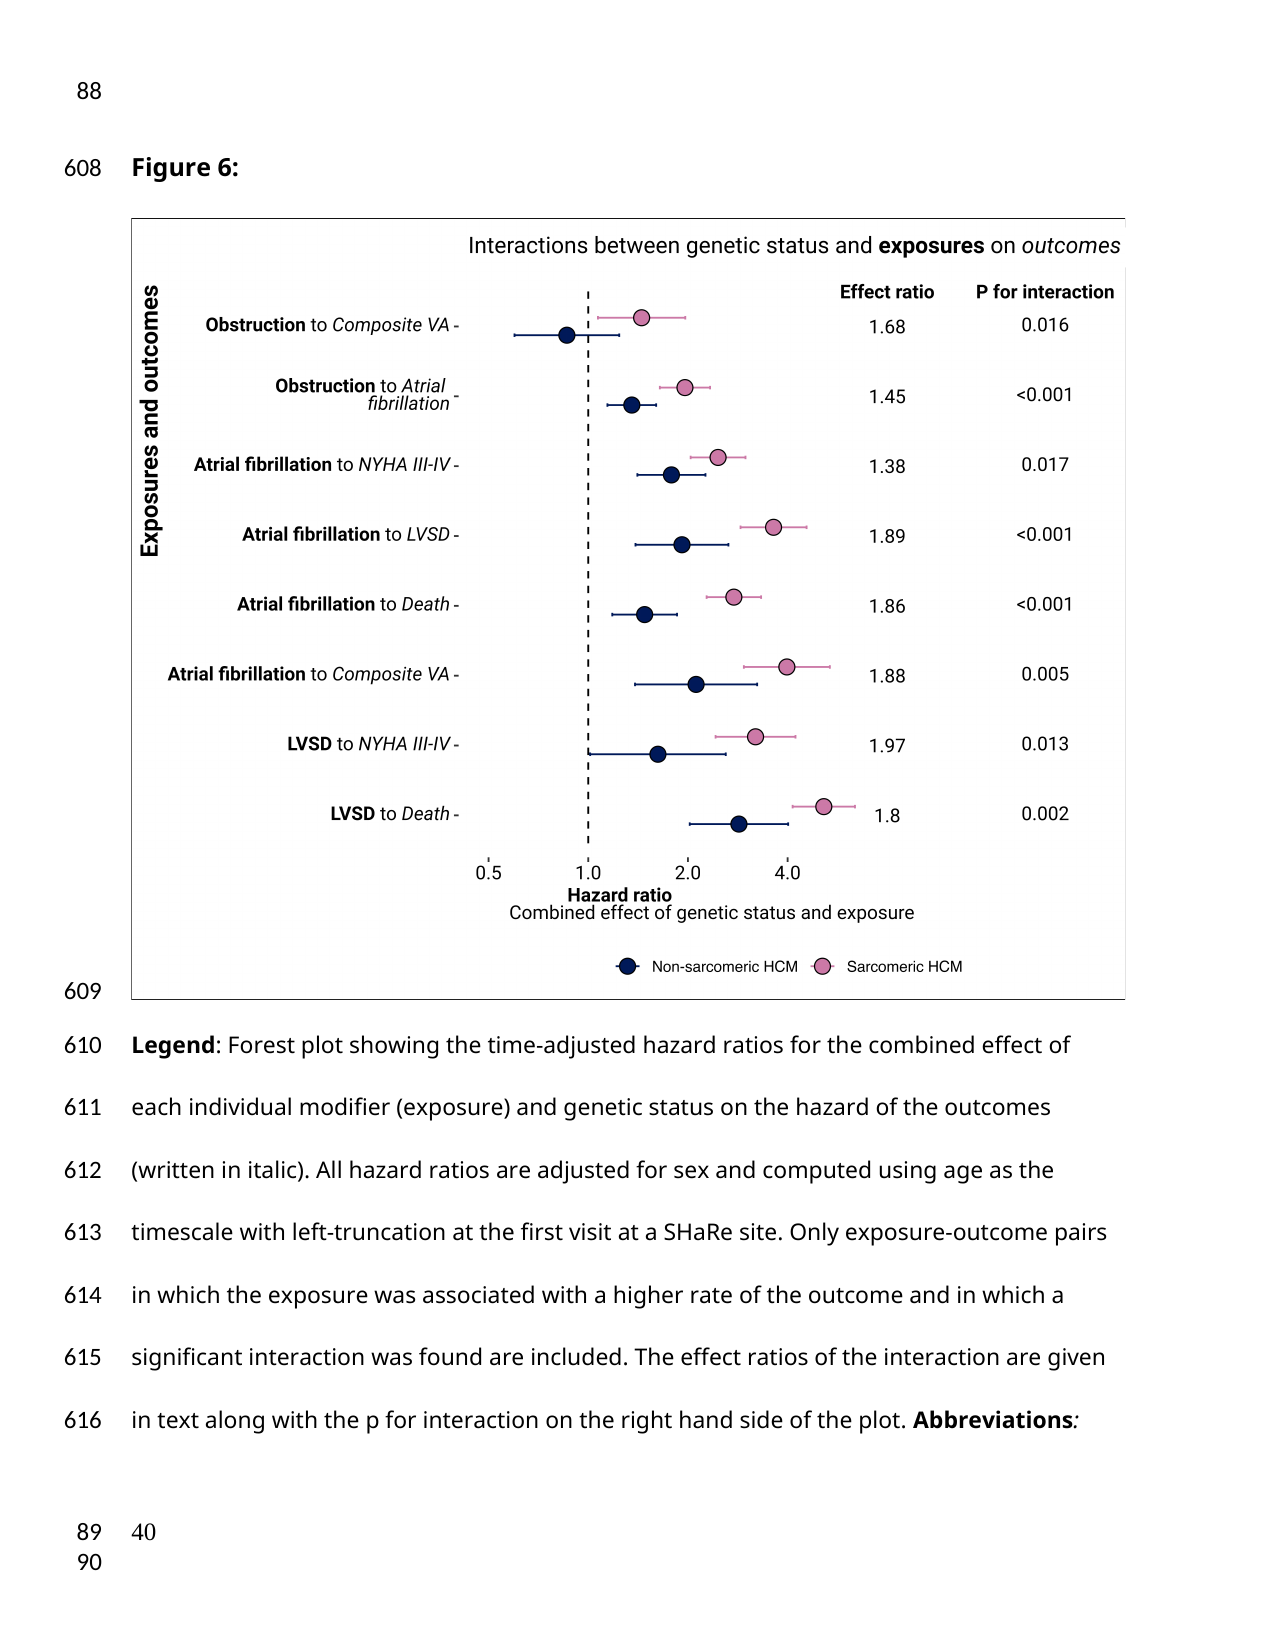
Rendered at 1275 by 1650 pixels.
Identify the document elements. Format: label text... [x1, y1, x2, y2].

text Figure 6: [131, 150, 1125, 184]
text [131, 1028, 1125, 1435]
